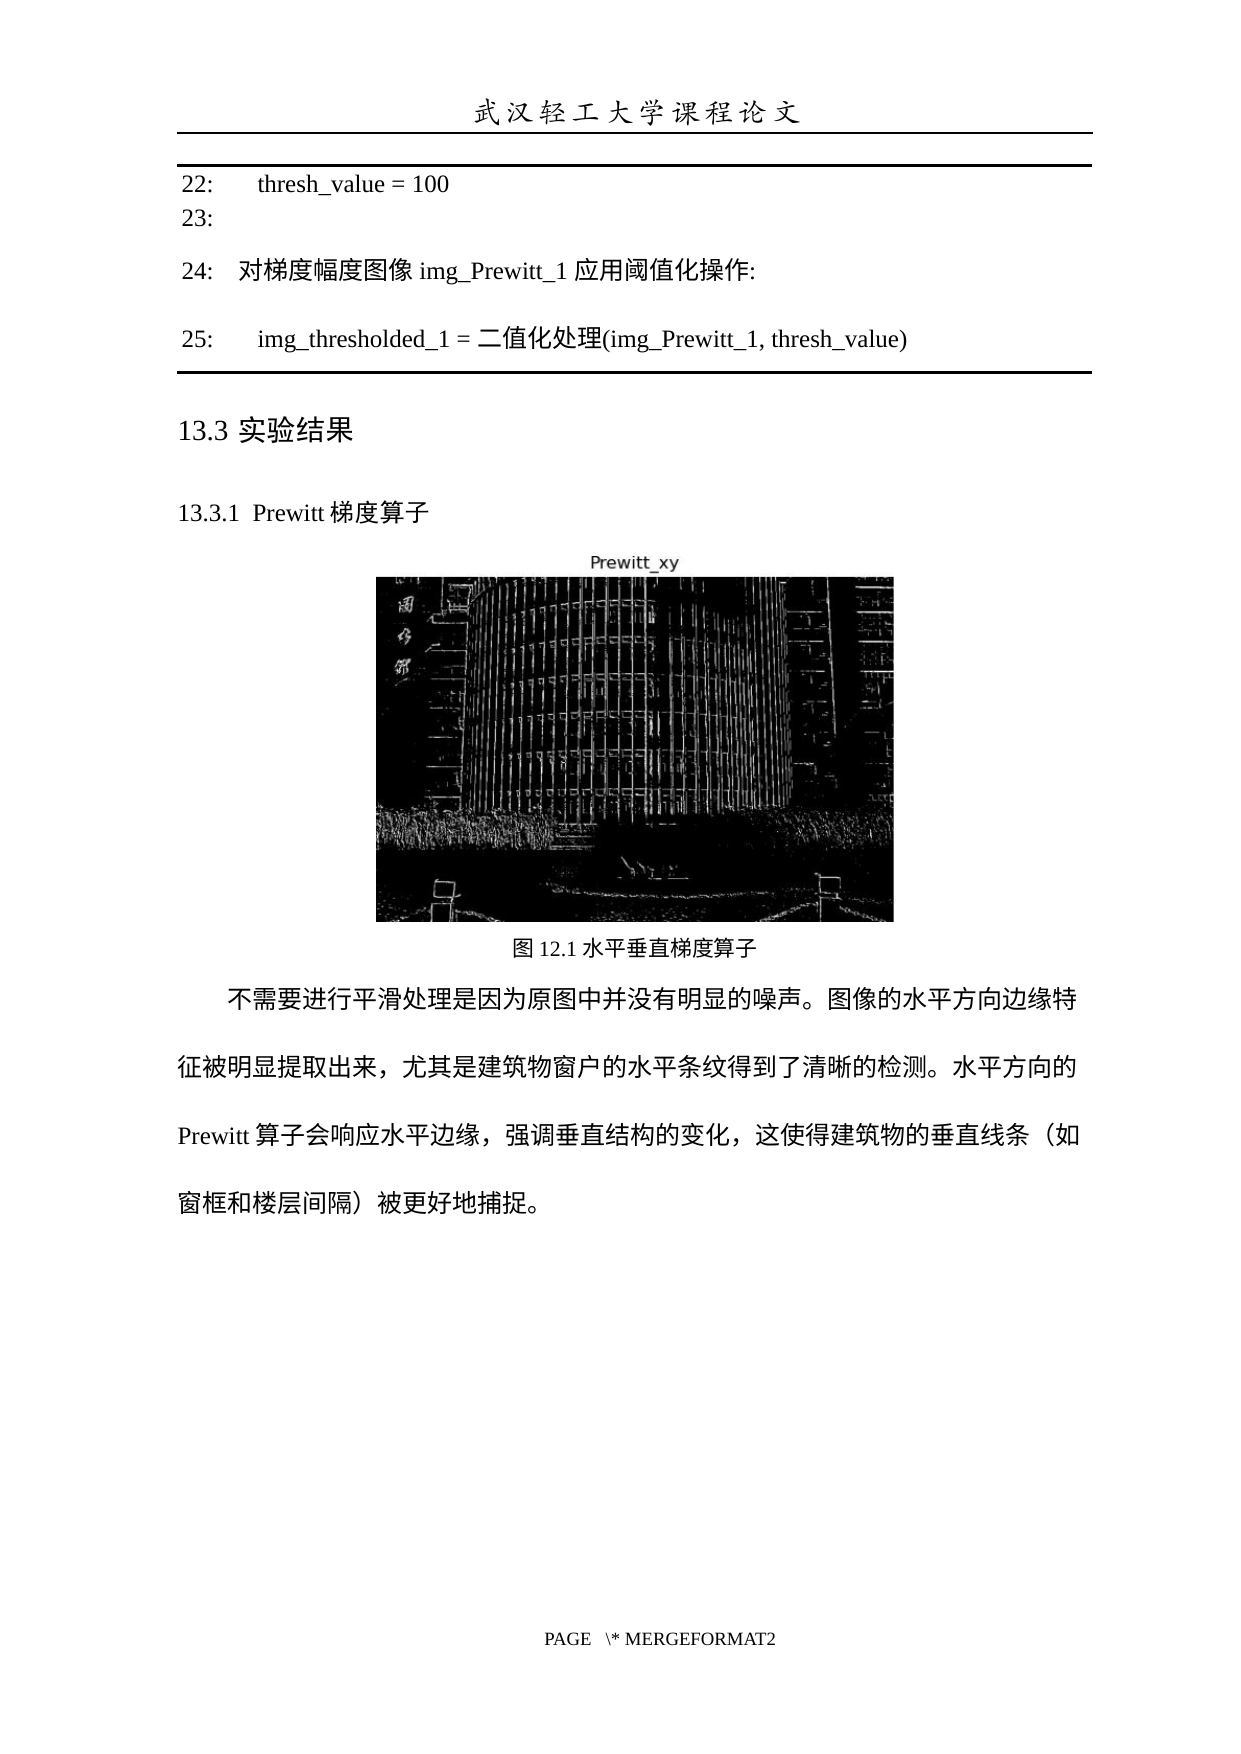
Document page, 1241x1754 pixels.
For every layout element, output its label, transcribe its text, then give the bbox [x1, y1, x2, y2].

text 图12.1 水平垂直梯度算子 [177, 930, 1093, 964]
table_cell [177, 167, 1092, 371]
subtitle 实验结果 [177, 395, 1093, 463]
text 不需要进行平滑处理是因为原图中并没有明显的噪声。图像的水平方向边缘特征被明显提取出来，尤其是建筑物窗户的水平条纹得到了清晰的检测。水平方向的 Prewitt 算子会响应水平边缘，强调垂直结构的变化，这使得建筑物的垂直线条（如窗框和楼层间隔）被更好地捕捉。 [177, 964, 1093, 1236]
subtitle Prewitt梯度算子 [177, 495, 1093, 529]
picture [376, 556, 894, 922]
